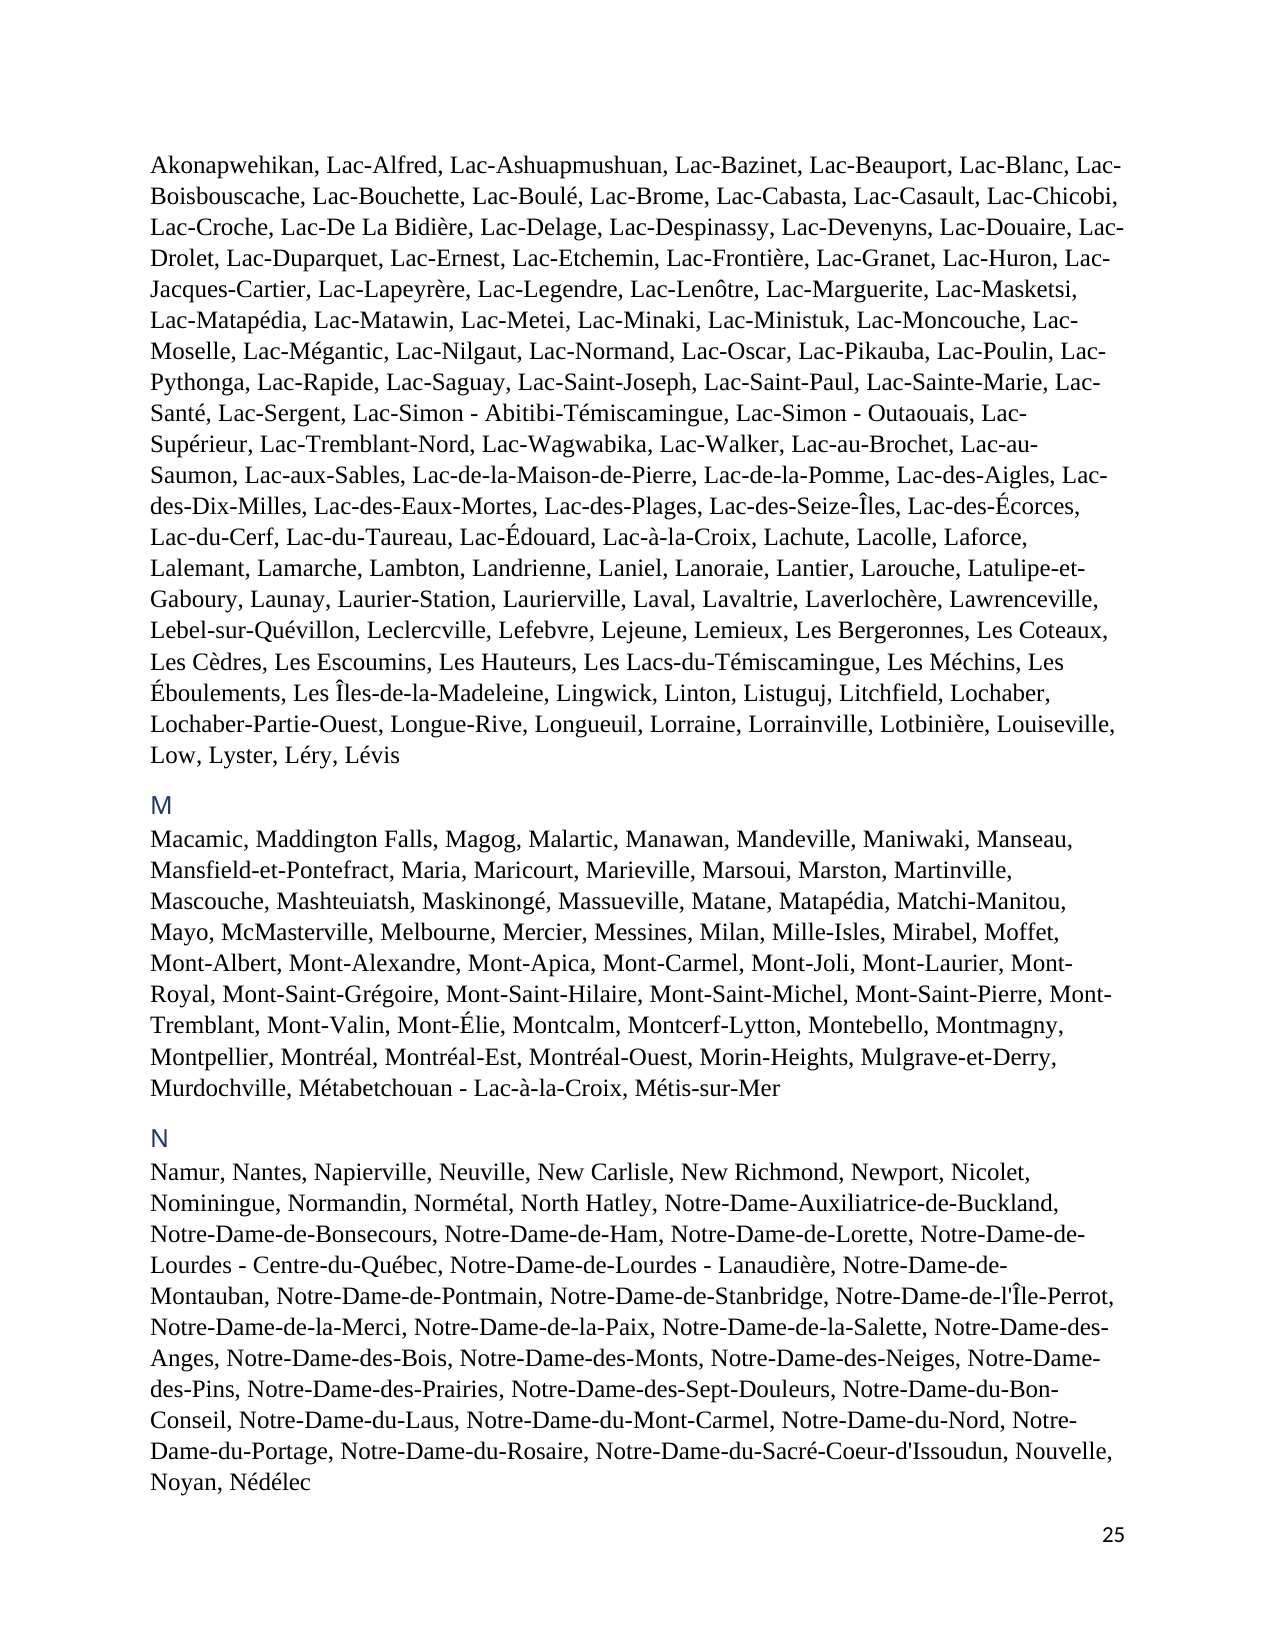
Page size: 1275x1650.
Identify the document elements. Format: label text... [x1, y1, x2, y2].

text Macamic, Maddington Falls, Magog, Malartic, Manawan, Mandeville, Maniwaki, Manseau, Mansfield-et-Pontefract, Maria, Maricourt, Marieville, Marsoui, Marston, Martinville, Mascouche, Mashteuiatsh, Maskinongé, Massueville, Matane, Matapédia, Matchi-Manitou, Mayo, McMasterville, Melbourne, Mercier, Messines, Milan, Mille-Isles, Mirabel, Moffet, Mont-Albert, Mont-Alexandre, Mont-Apica, Mont-Carmel, Mont-Joli, Mont-Laurier, Mont-Royal, Mont-Saint-Grégoire, Mont-Saint-Hilaire, Mont-Saint-Michel, Mont-Saint-Pierre, Mont-Tremblant, Mont-Valin, Mont-Élie, Montcalm, Montcerf-Lytton, Montebello, Montmagny, Montpellier, Montréal, Montréal-Est, Montréal-Ouest, Morin-Heights, Mulgrave-et-Derry, Murdochville, Métabetchouan - Lac-à-la-Croix, Métis-sur-Mer [150, 824, 1125, 1101]
text Namur, Nantes, Napierville, Neuville, New Carlisle, New Richmond, Newport, Nicolet, Nominingue, Normandin, Normétal, North Hatley, Notre-Dame-Auxiliatrice-de-Buckland, Notre-Dame-de-Bonsecours, Notre-Dame-de-Ham, Notre-Dame-de-Lorette, Notre-Dame-de-Lourdes - Centre-du-Québec, Notre-Dame-de-Lourdes - Lanaudière, Notre-Dame-de-Montauban, Notre-Dame-de-Pontmain, Notre-Dame-de-Stanbridge, Notre-Dame-de-l'Île-Perrot, Notre-Dame-de-la-Merci, Notre-Dame-de-la-Paix, Notre-Dame-de-la-Salette, Notre-Dame-des-Anges, Notre-Dame-des-Bois, Notre-Dame-des-Monts, Notre-Dame-des-Neiges, Notre-Dame-des-Pins, Notre-Dame-des-Prairies, Notre-Dame-des-Sept-Douleurs, Notre-Dame-du-Bon-Conseil, Notre-Dame-du-Laus, Notre-Dame-du-Mont-Carmel, Notre-Dame-du-Nord, Notre-Dame-du-Portage, Notre-Dame-du-Rosaire, Notre-Dame-du-Sacré-Coeur-d'Issoudun, Nouvelle, Noyan, Nédélec [150, 1157, 1125, 1496]
subtitle M [150, 787, 1125, 822]
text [150, 150, 1125, 768]
subtitle N [150, 1120, 1125, 1154]
